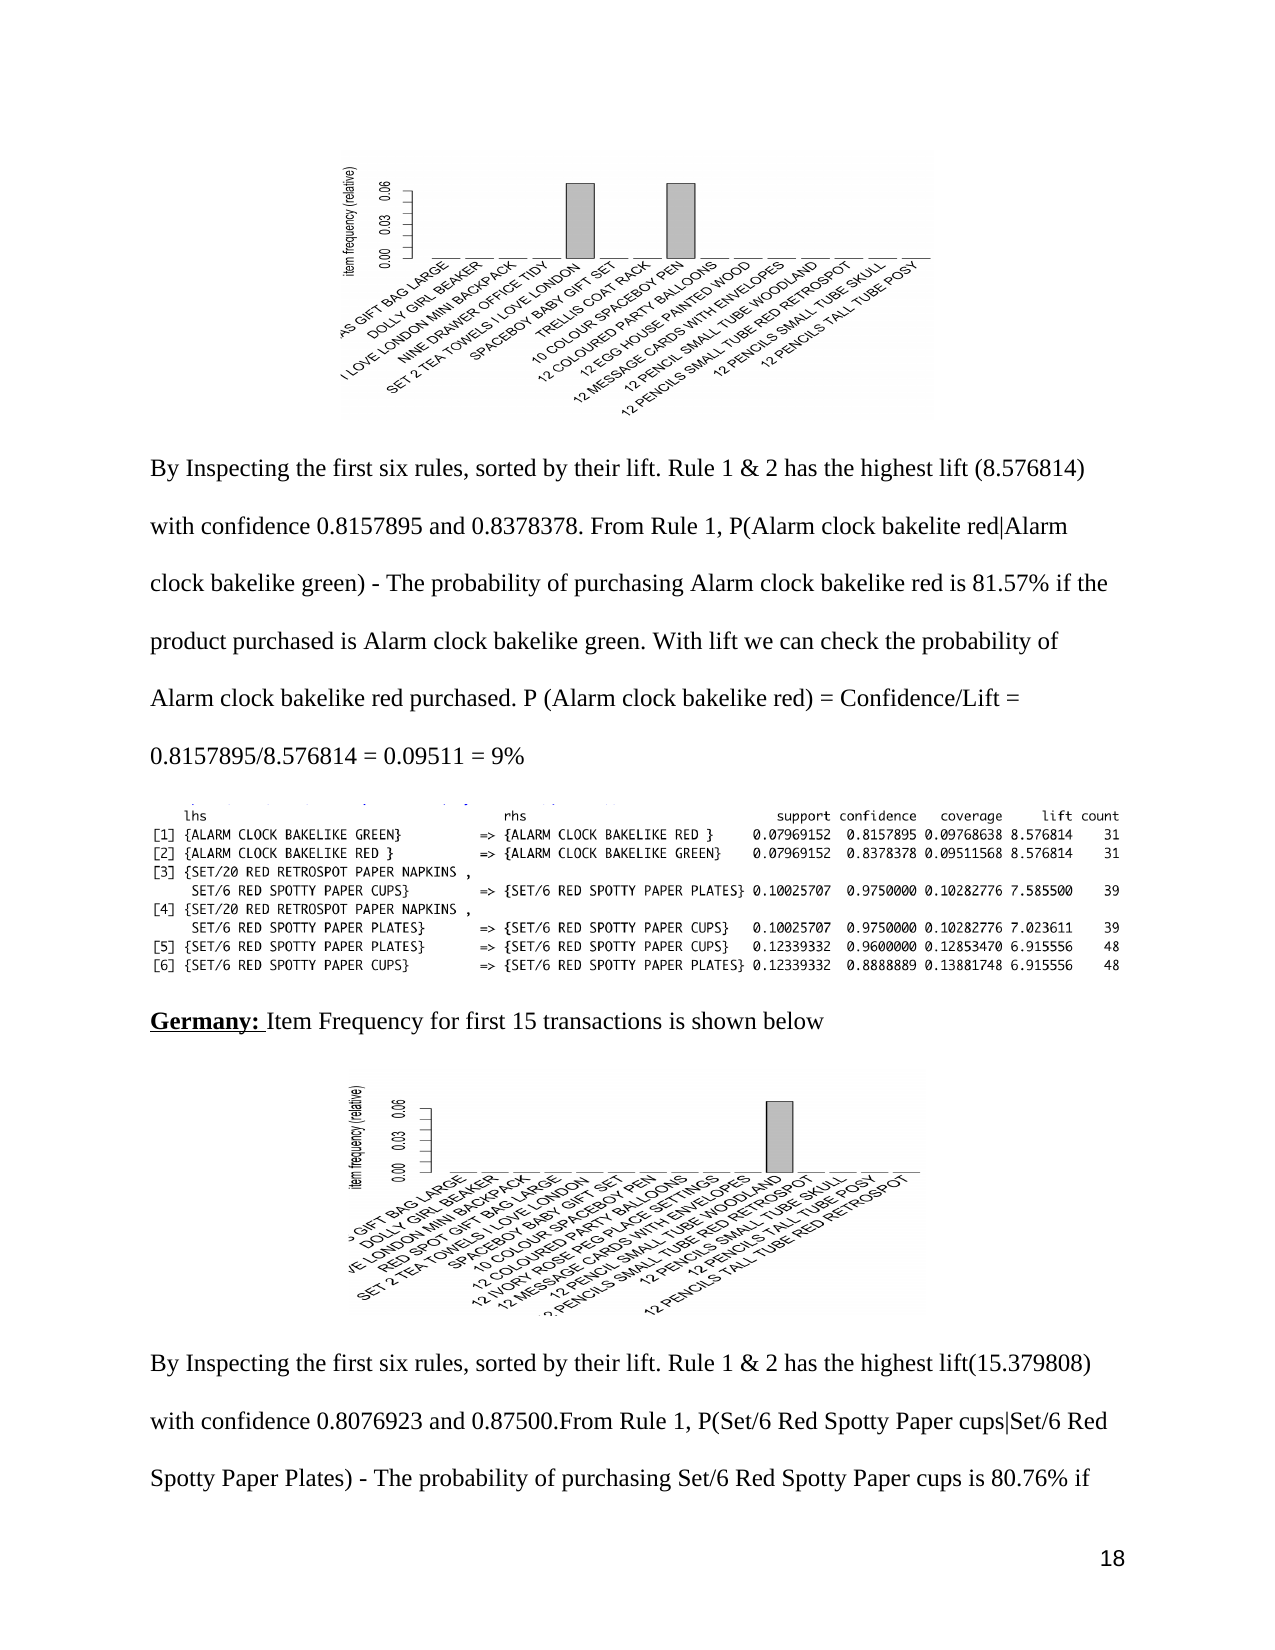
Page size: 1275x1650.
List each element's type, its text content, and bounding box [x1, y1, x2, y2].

text Germany: Item Frequency for first 15 transactions is shown below [150, 1006, 1125, 1035]
text By Inspecting the first six rules, sorted by their lift. Rule 1 & 2 has the highest lift (8.576814) with confidence 0.8157895 and 0.8378378. From Rule 1, P(Alarm clock bakelite red|Alarm clock bakelike green) - The probability of purchasing Alarm clock bakelike red is 81.57% if the product purchased is Alarm clock bakelike green. With lift we can check the probability of Alarm clock bakelike red purchased. P (Alarm clock bakelike red) = Confidence/Lift = 0.8157895/8.576814 = 0.09511 = 9% [150, 453, 1125, 770]
picture [340, 150, 935, 421]
picture [150, 804, 1125, 974]
picture [348, 1069, 927, 1316]
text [150, 1348, 1125, 1492]
